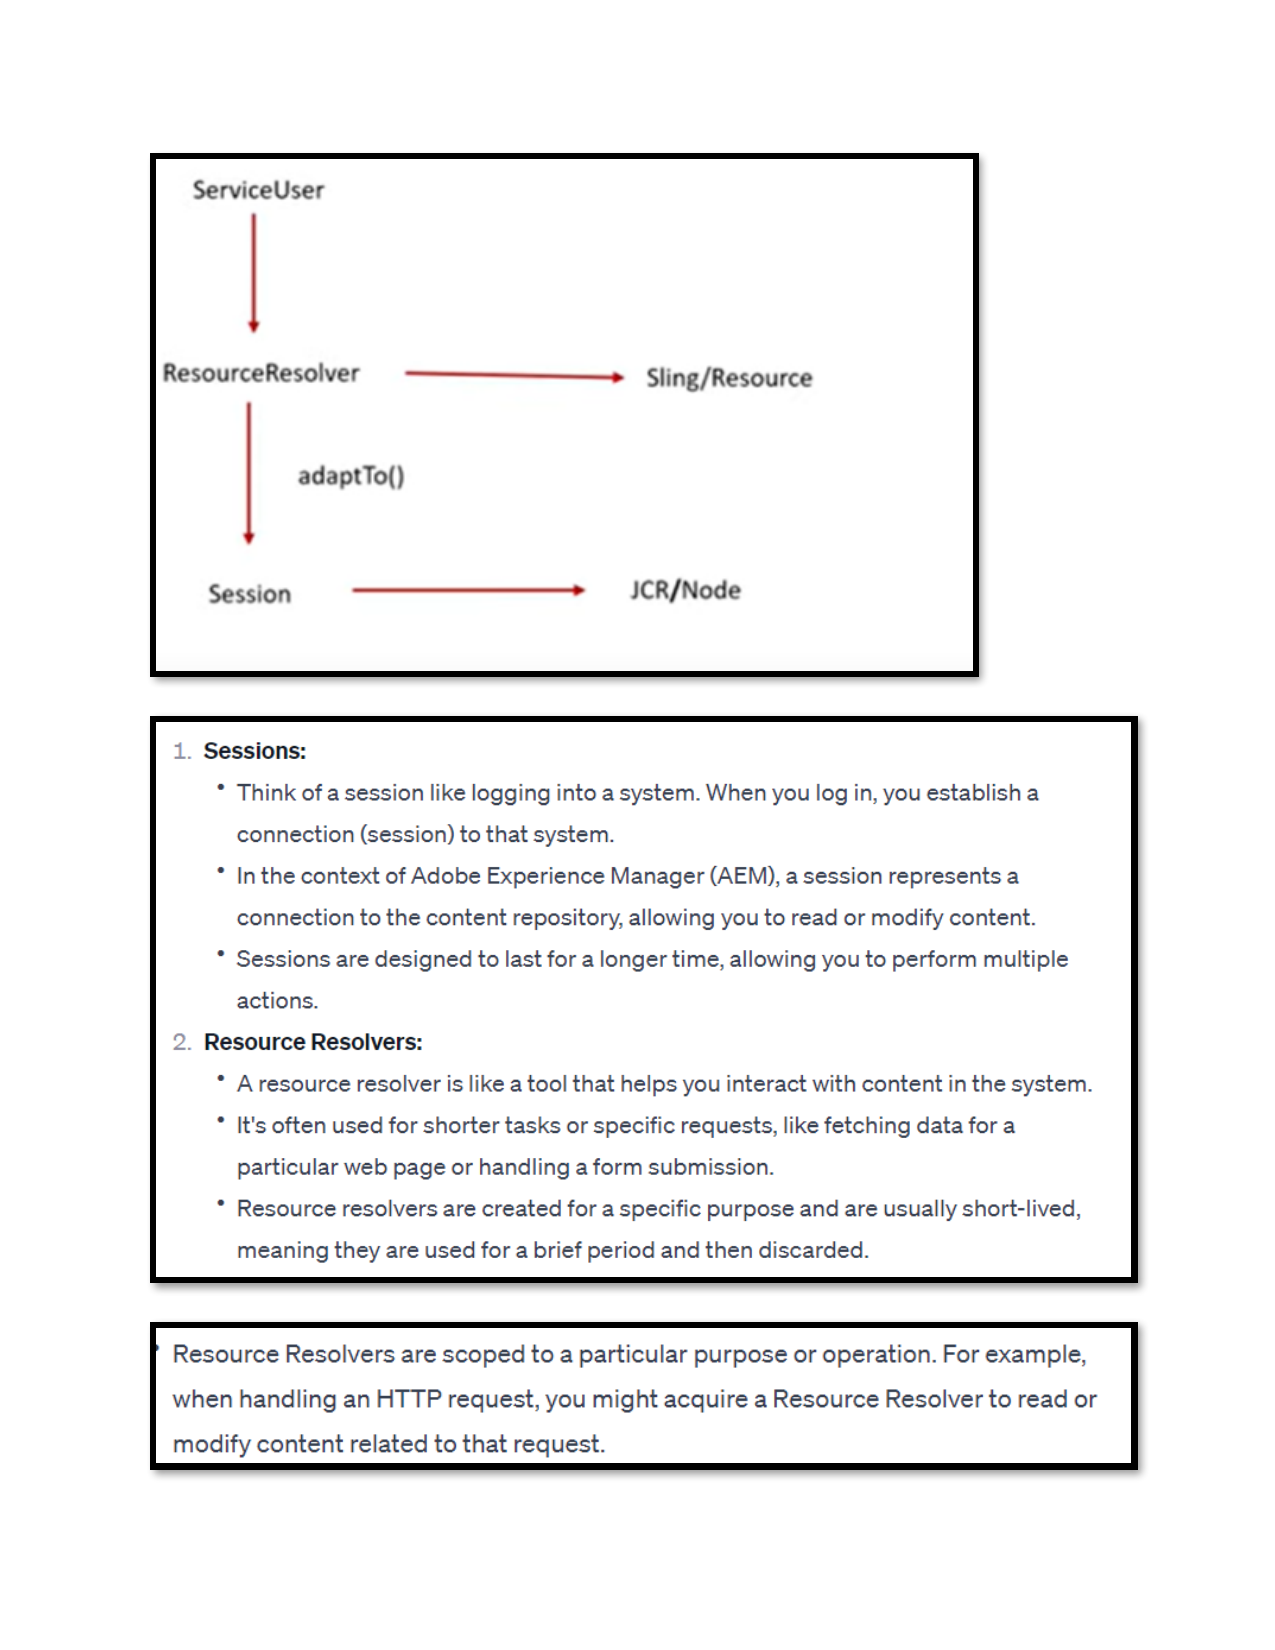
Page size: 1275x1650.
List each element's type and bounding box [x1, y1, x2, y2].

picture [156, 722, 1131, 1277]
picture [156, 1328, 1131, 1463]
picture [156, 159, 973, 671]
